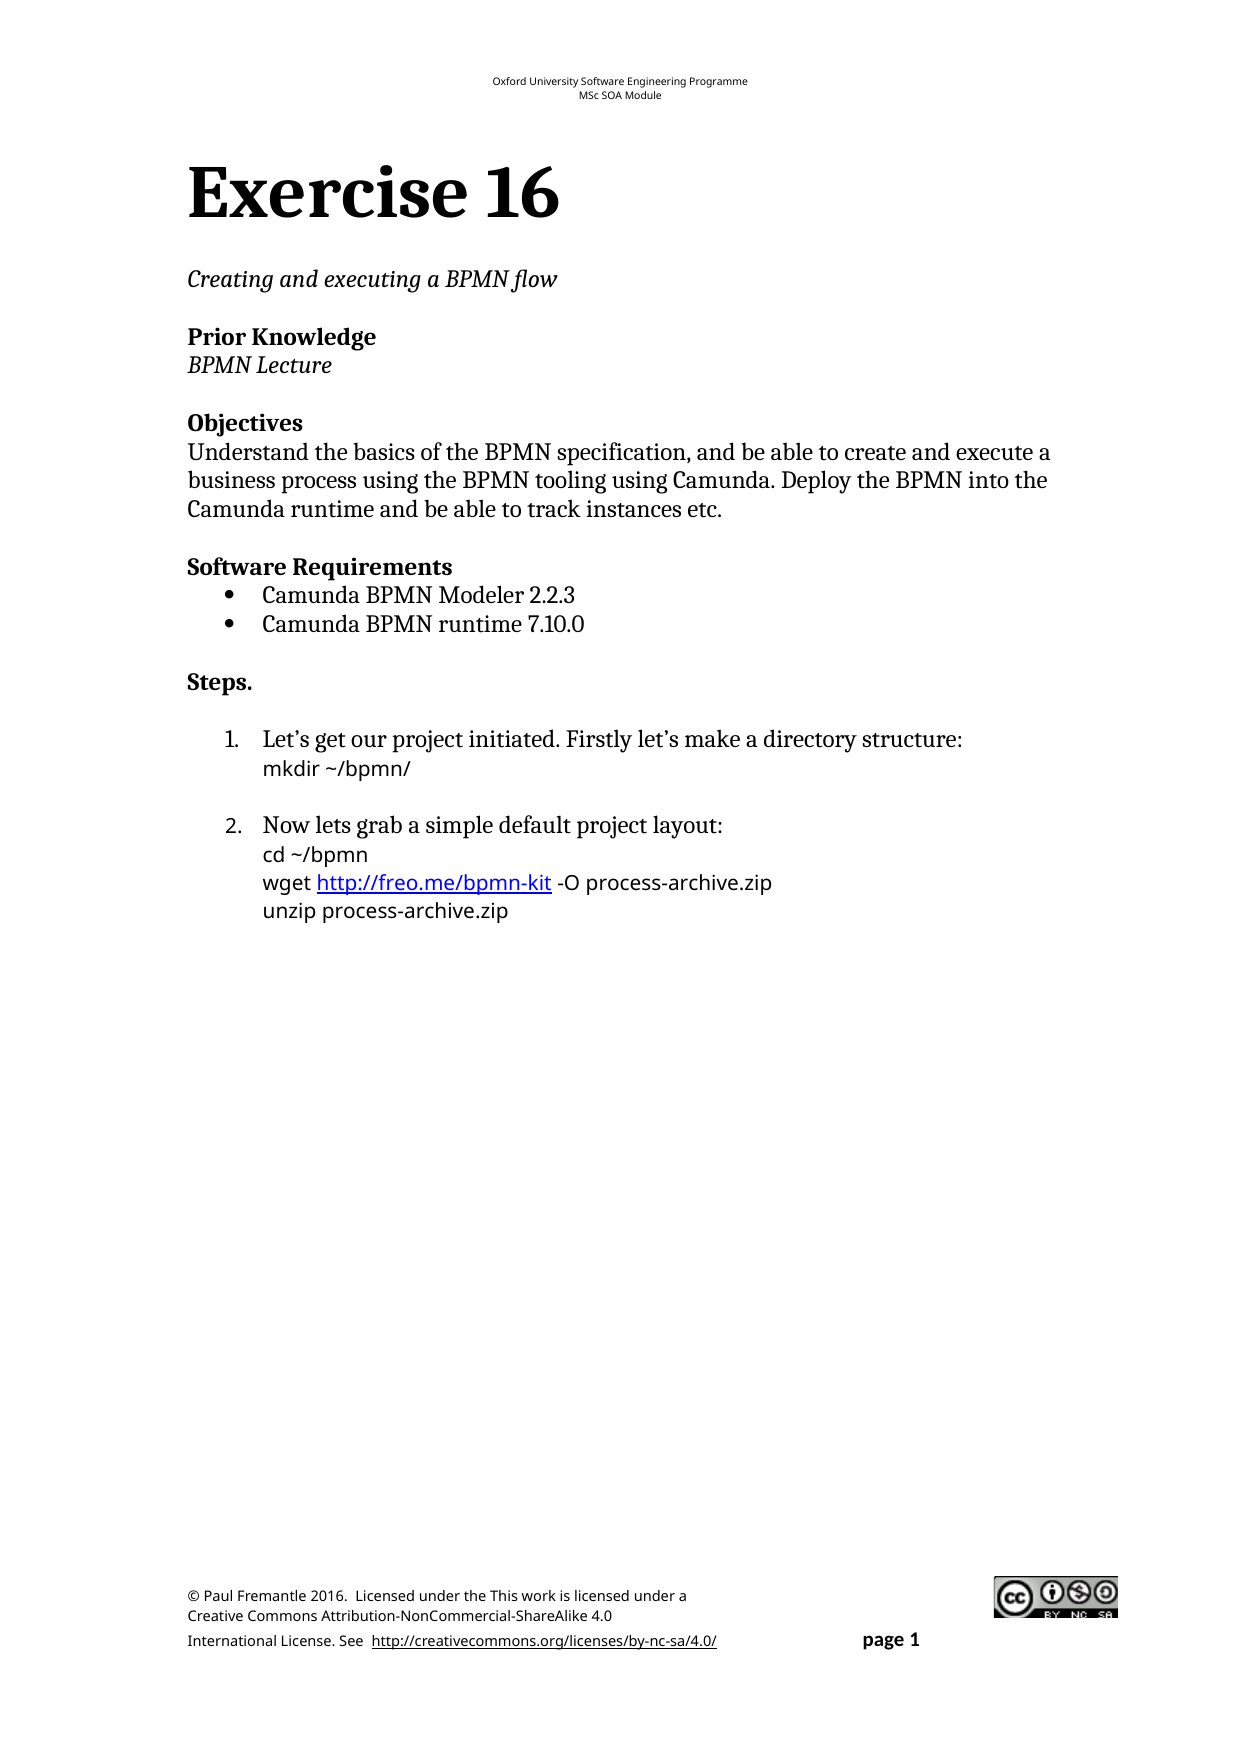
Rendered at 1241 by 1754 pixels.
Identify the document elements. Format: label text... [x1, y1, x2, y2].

text Software Requirements [187, 552, 1053, 581]
list Camunda BPMN Modeler 2.2.3 [225, 581, 1053, 610]
text Prior Knowledge [187, 322, 1053, 351]
text Creating and executing a BPMN flow [187, 265, 1053, 294]
list Let’s get our project initiated. Firstly let’s make a directory structure: mkdir ~/bpmn/ [225, 725, 1053, 782]
text Steps. [187, 667, 1053, 696]
text Objectives [187, 409, 1053, 437]
text BPMN Lecture [187, 351, 1053, 380]
list Now lets grab a simple default project layout: cd ~/bpmn wget http://freo.me/bpmn-kit -O process-archive.zip unzip process-archive.zip [225, 811, 1053, 925]
text Exercise 16 [187, 150, 1053, 236]
picture [993, 1576, 1118, 1618]
text Understand the basics of the BPMN specification, and be able to create and execute a business process using the BPMN tooling using Camunda. Deploy the BPMN into the Camunda runtime and be able to track instances etc. [187, 437, 1053, 552]
list Camunda BPMN runtime 7.10.0 [225, 610, 1053, 639]
